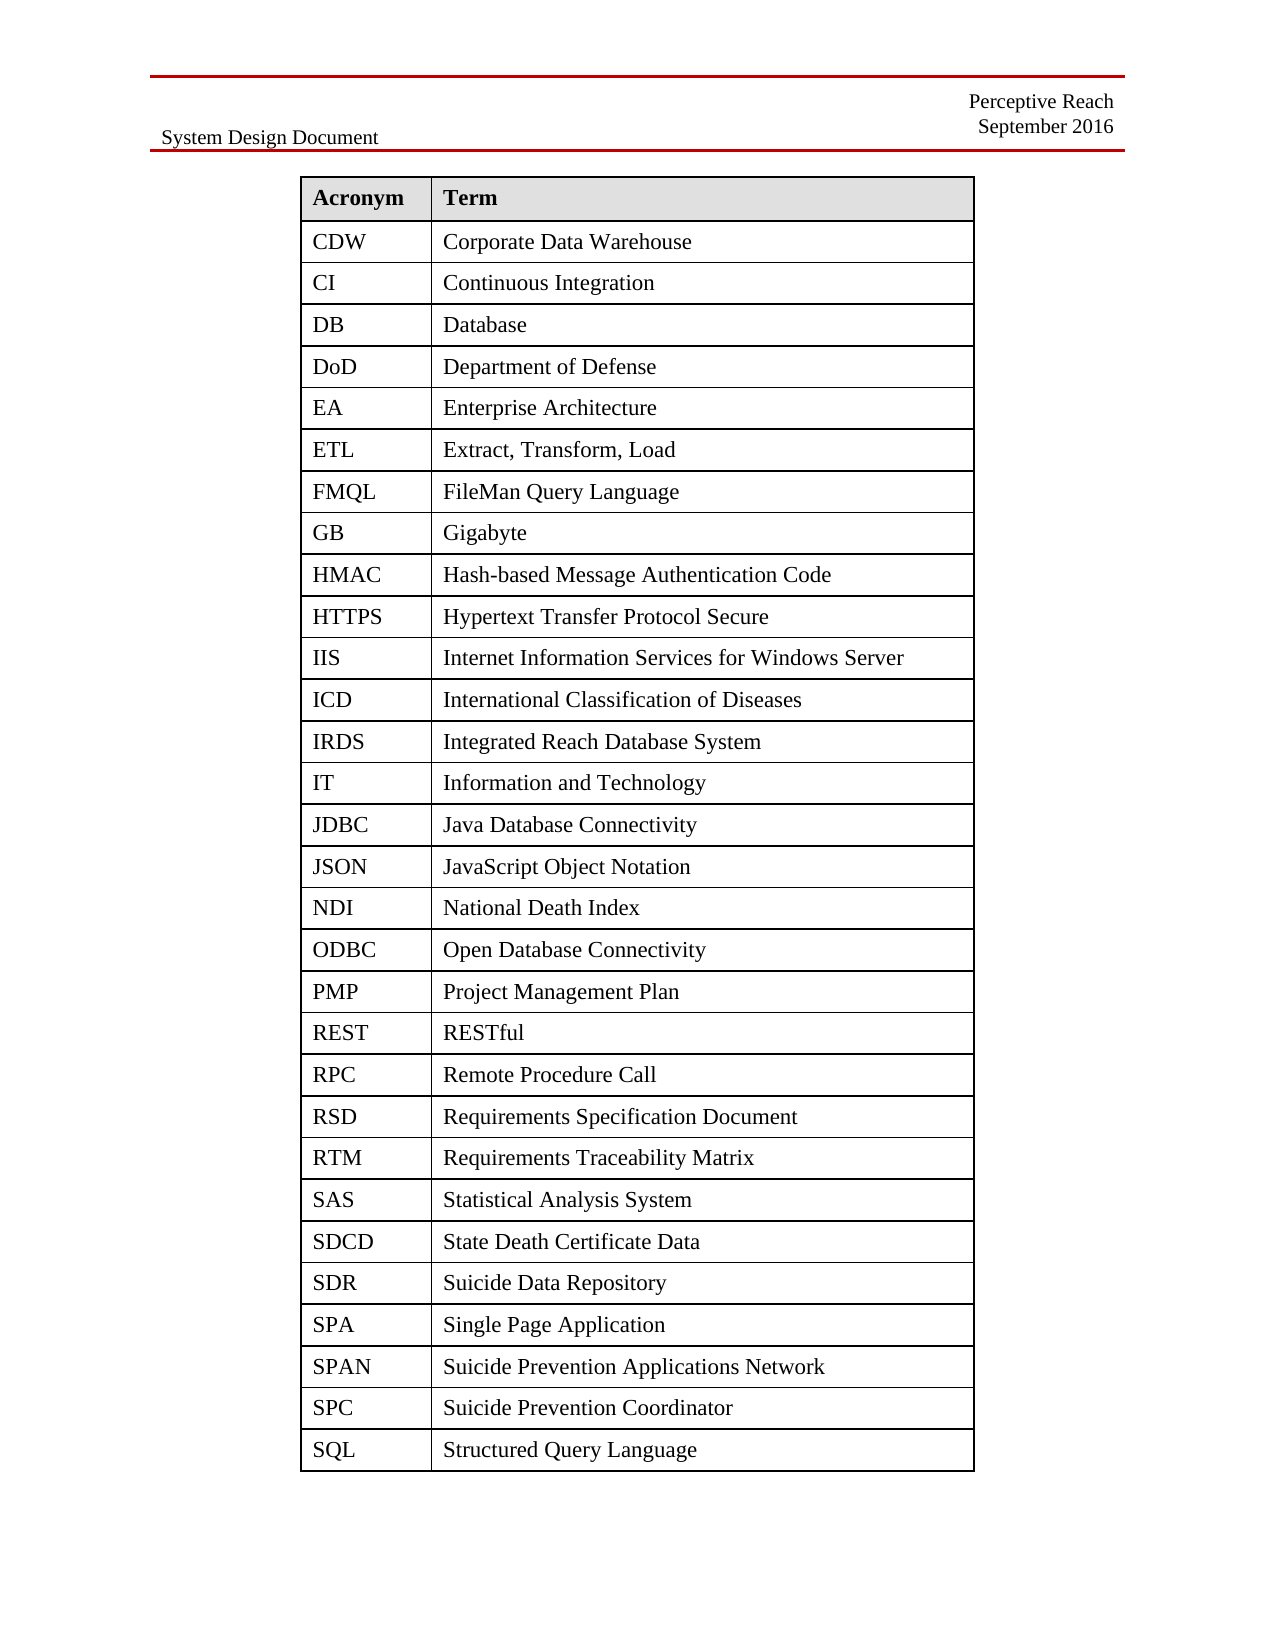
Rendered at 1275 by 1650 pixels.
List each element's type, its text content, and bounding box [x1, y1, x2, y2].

table_cell JSON [302, 847, 431, 887]
table_cell State Death Certificate Data [432, 1222, 973, 1262]
table_cell Suicide Prevention Coordinator [432, 1388, 973, 1428]
table_header Term [432, 178, 973, 220]
table_cell DoD [302, 347, 431, 387]
table_cell ETL [302, 430, 431, 470]
table_cell Suicide Prevention Applications Network [432, 1347, 973, 1387]
table_cell SPAN [302, 1347, 431, 1387]
table_cell SAS [302, 1180, 431, 1220]
table_cell Remote Procedure Call [432, 1055, 973, 1095]
table_cell DB [302, 305, 431, 345]
table_cell Requirements Traceability Matrix [432, 1138, 973, 1178]
table_cell SDR [302, 1263, 431, 1303]
table_cell Corporate Data Warehouse [432, 222, 973, 262]
table_cell JavaScript Object Notation [432, 847, 973, 887]
table_cell SPA [302, 1305, 431, 1345]
table_cell Hypertext Transfer Protocol Secure [432, 597, 973, 637]
table_cell International Classification of Diseases [432, 680, 973, 720]
table_header Acronym [302, 178, 431, 220]
table_cell Requirements Specification Document [432, 1097, 973, 1137]
table_cell Gigabyte [432, 513, 973, 553]
table_cell RSD [302, 1097, 431, 1137]
table_cell Java Database Connectivity [432, 805, 973, 845]
table_cell Integrated Reach Database System [432, 722, 973, 762]
table_cell Department of Defense [432, 347, 973, 387]
table_cell Continuous Integration [432, 263, 973, 303]
table_cell IRDS [302, 722, 431, 762]
table_cell FileMan Query Language [432, 472, 973, 512]
table_cell Enterprise Architecture [432, 388, 973, 428]
table_cell RTM [302, 1138, 431, 1178]
table_cell Internet Information Services for Windows Server [432, 638, 973, 678]
table_cell SPC [302, 1388, 431, 1428]
table_cell JDBC [302, 805, 431, 845]
table_cell HMAC [302, 555, 431, 595]
table_cell FMQL [302, 472, 431, 512]
table_cell GB [302, 513, 431, 553]
table_cell SDCD [302, 1222, 431, 1262]
table_cell SQL [302, 1430, 431, 1470]
table_cell CDW [302, 222, 431, 262]
table_cell Extract, Transform, Load [432, 430, 973, 470]
table_cell CI [302, 263, 431, 303]
table_cell RESTful [432, 1013, 973, 1053]
table_cell National Death Index [432, 888, 973, 928]
table_cell Open Database Connectivity [432, 930, 973, 970]
table_cell Suicide Data Repository [432, 1263, 973, 1303]
table_cell ODBC [302, 930, 431, 970]
table_cell Database [432, 305, 973, 345]
table_cell ICD [302, 680, 431, 720]
table_cell HTTPS [302, 597, 431, 637]
table_cell Hash-based Message Authentication Code [432, 555, 973, 595]
table_cell Project Management Plan [432, 972, 973, 1012]
table_cell PMP [302, 972, 431, 1012]
table_cell NDI [302, 888, 431, 928]
table_cell IT [302, 763, 431, 803]
table_cell Information and Technology [432, 763, 973, 803]
table_cell RPC [302, 1055, 431, 1095]
table_cell Structured Query Language [432, 1430, 973, 1470]
table_cell Single Page Application [432, 1305, 973, 1345]
table_cell IIS [302, 638, 431, 678]
table_cell EA [302, 388, 431, 428]
table_cell Statistical Analysis System [432, 1180, 973, 1220]
table_cell REST [302, 1013, 431, 1053]
